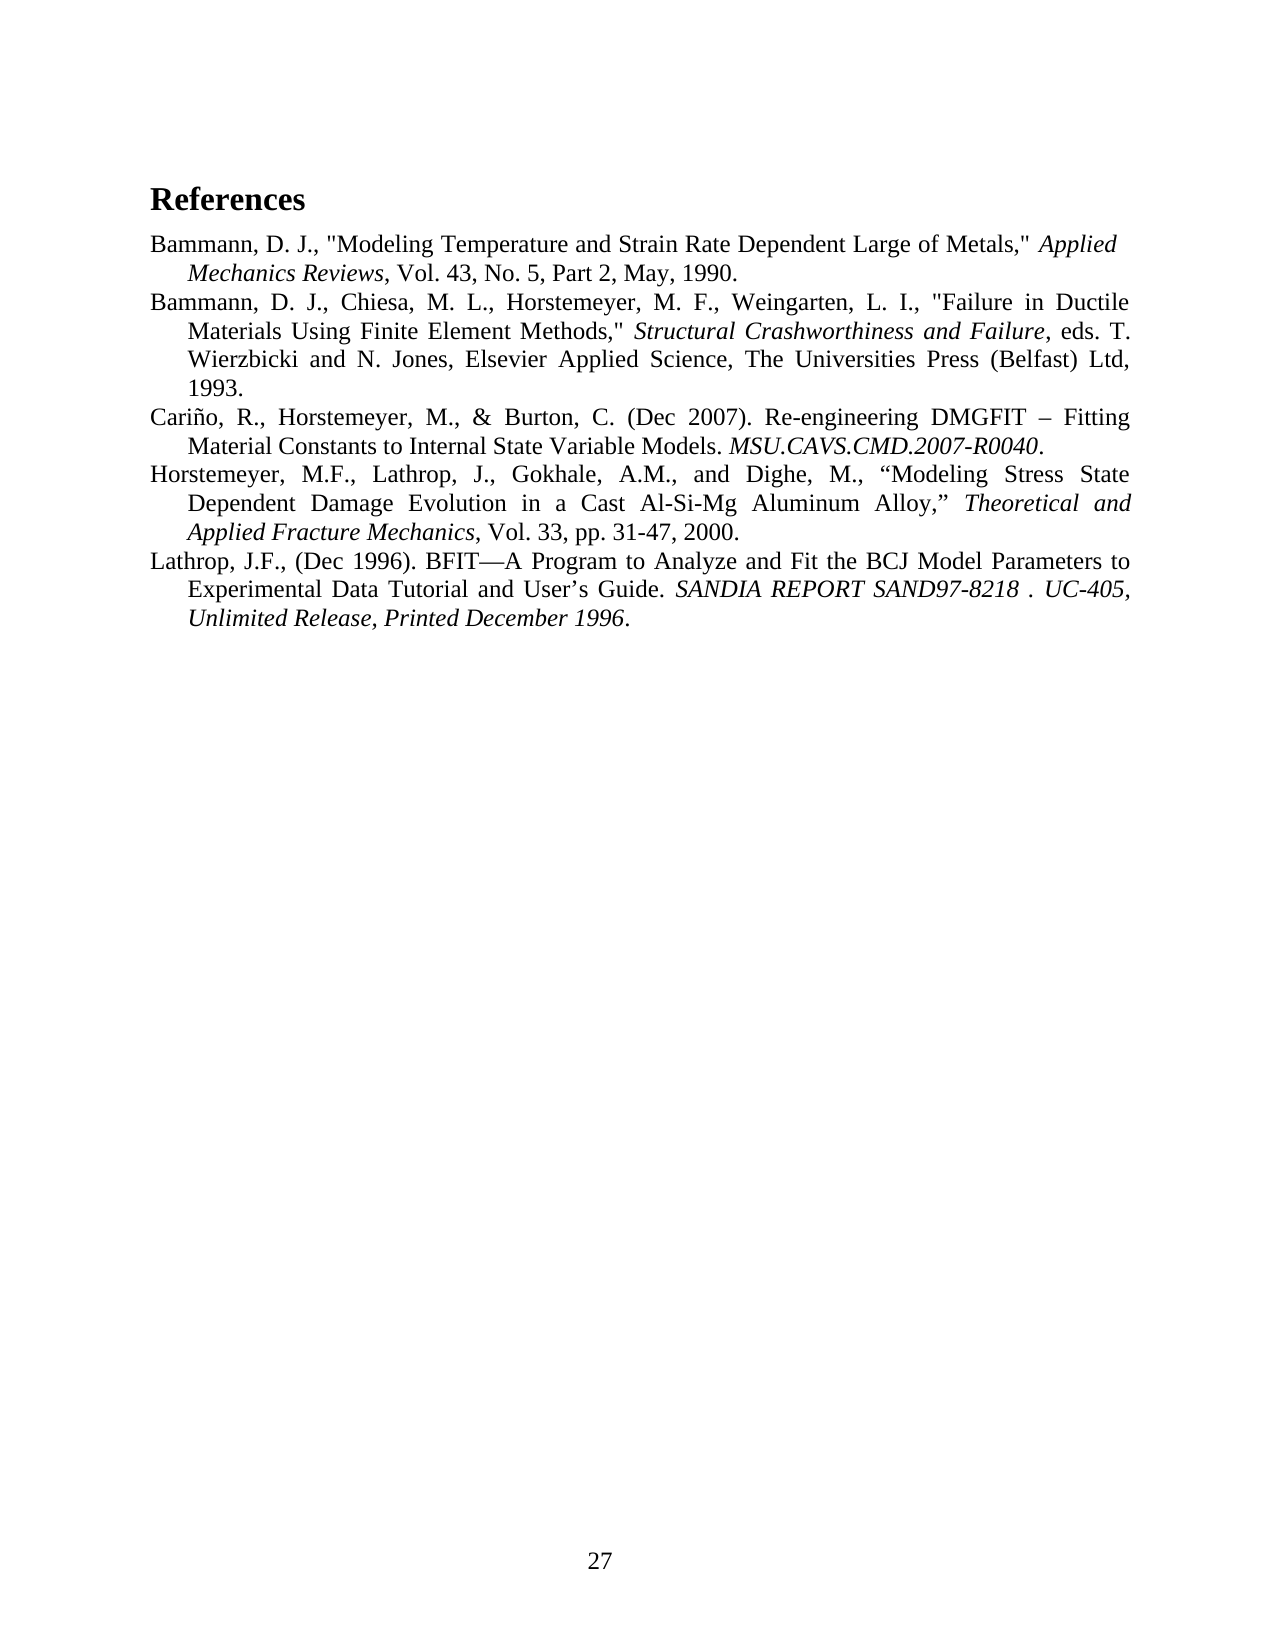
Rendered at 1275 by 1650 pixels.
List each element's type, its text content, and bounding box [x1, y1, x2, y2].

text References [150, 179, 1131, 217]
text Cariño, R., Horstemeyer, M., & Burton, C. (Dec 2007). Re-engineering DMGFIT – Fitting Material Constants to Internal State Variable Models. MSU.CAVS.CMD.2007-R0040. [150, 402, 1131, 459]
text Lathrop, J.F., (Dec 1996). BFIT—A Program to Analyze and Fit the BCJ Model Parameters to Experimental Data Tutorial and User’s Guide. SANDIA REPORT SAND97-8218 . UC-405, Unlimited Release, Printed December 1996. [150, 546, 1131, 632]
text Bammann, D. J., "Modeling Temperature and Strain Rate Dependent Large of Metals," Applied Mechanics Reviews, Vol. 43, No. 5, Part 2, May, 1990. [150, 229, 1117, 287]
text Bammann, D. J., Chiesa, M. L., Horstemeyer, M. F., Weingarten, L. I., "Failure in Ductile Materials Using Finite Element Methods," Structural Crashworthiness and Failure, eds. T. Wierzbicki and N. Jones, Elsevier Applied Science, The Universities Press () Ltd, 1993. [150, 287, 1131, 402]
text Horstemeyer, M.F., Lathrop, J., Gokhale, A.M., and Dighe, M., “ Dependent Damage Evolution in a Cast Al-Si-Mg Aluminum Alloy,” Theoretical and Applied Fracture Mechanics, Vol. 33, pp. 31-47, 2000. [150, 459, 1131, 546]
